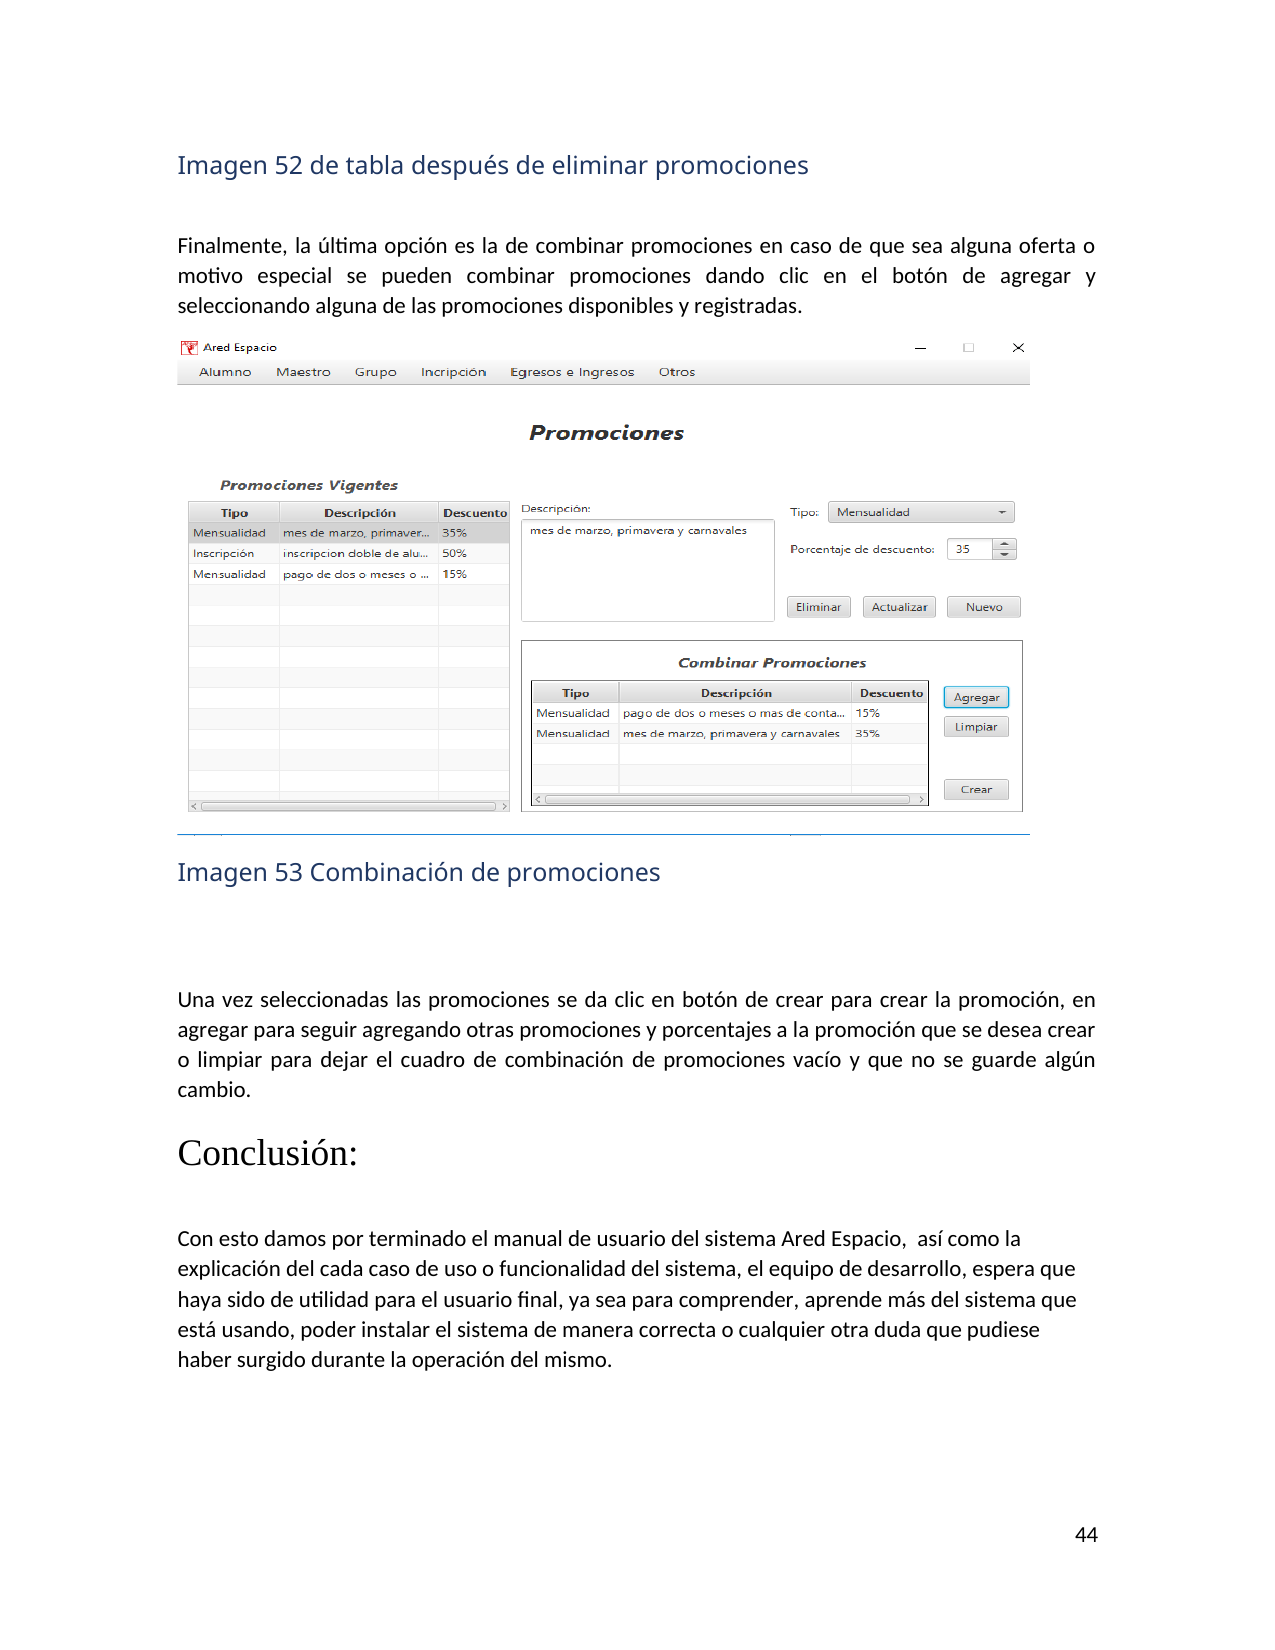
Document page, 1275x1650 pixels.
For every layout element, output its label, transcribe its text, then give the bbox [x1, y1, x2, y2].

subtitle Imagen 52 de tabla después de eliminar promociones [177, 148, 1098, 182]
text Finalmente, la última opción es la de combinar promociones en caso de que sea alguna oferta o motivo especial se pueden combinar promociones dando clic en el botón de agregar y seleccionando alguna de las promociones disponibles y registradas. [177, 231, 1098, 320]
text Con esto damos por terminado el manual de usuario del sistema Ared Espacio, así como la explicación del cada caso de uso o funcionalidad del sistema, el equipo de desarrollo, espera que haya sido de utilidad para el usuario final, ya sea para comprender, aprende más del sistema que está usando, poder instalar el sistema de manera correcta o cualquier otra duda que pudiese haber surgido durante la operación del mismo. [177, 1224, 1098, 1373]
subtitle Imagen 53 Combinación de promociones [177, 854, 1098, 888]
picture [177, 338, 1030, 836]
text Una vez seleccionadas las promociones se da clic en botón de crear para crear la promoción, en agregar para seguir agregando otras promociones y porcentajes a la promoción que se desea crear o limpiar para dejar el cuadro de combinación de promociones vacío y que no se guarde algún cambio. [177, 985, 1098, 1104]
subtitle Conclusión: [177, 1131, 1098, 1174]
